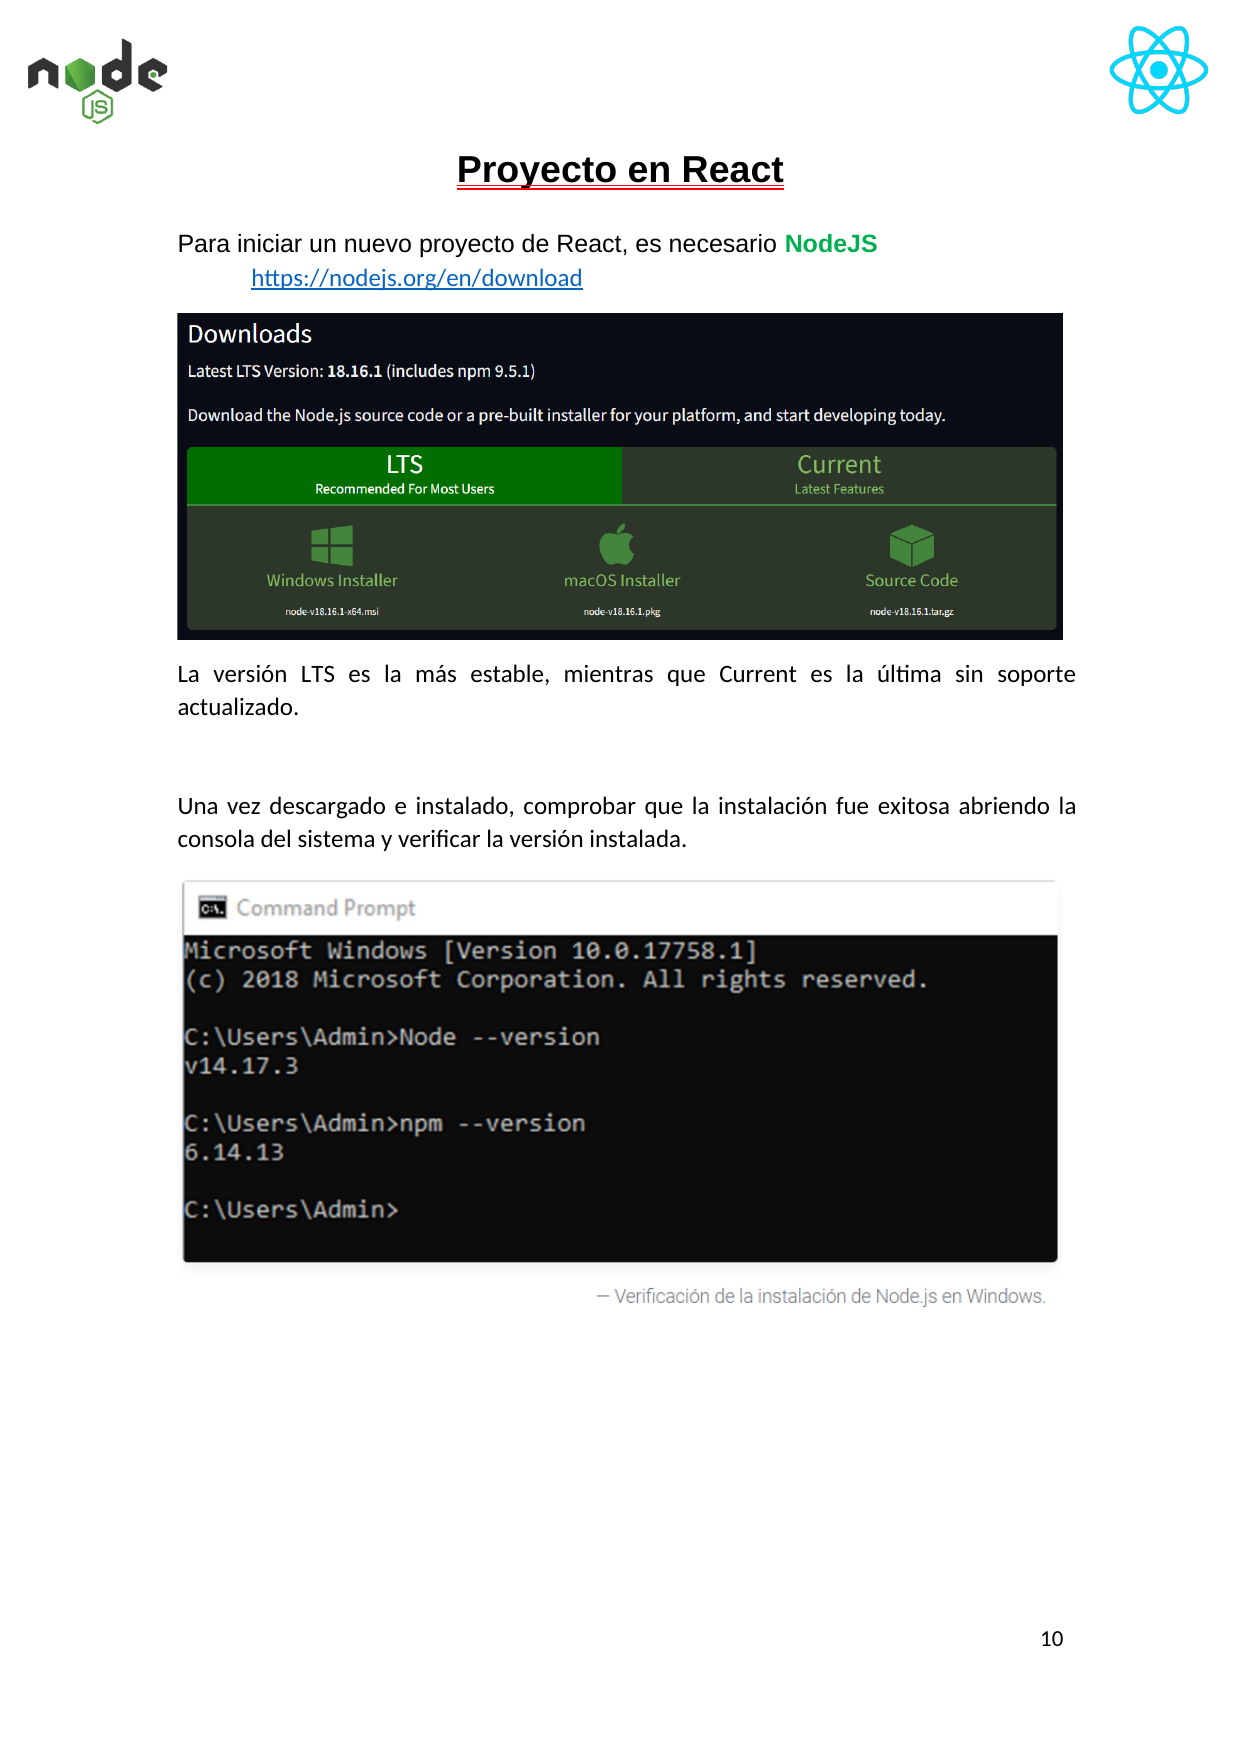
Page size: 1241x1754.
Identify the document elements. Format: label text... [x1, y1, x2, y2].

picture [1109, 26, 1209, 115]
text Para iniciar un nuevo proyecto de React, es necesario NodeJS https://nodejs.org/en/download [177, 229, 1063, 293]
text La versión LTS es la más estable, mientras que Current es la última sin soporte actualizado. [177, 658, 1078, 721]
text Una vez descargado e instalado, comprobar que la instalación fue exitosa abriendo la consola del sistema y verificar la versión instalada. [177, 790, 1078, 853]
picture [177, 872, 1063, 1319]
picture [28, 11, 168, 151]
picture [177, 313, 1063, 640]
text Proyecto en React [177, 148, 1063, 191]
